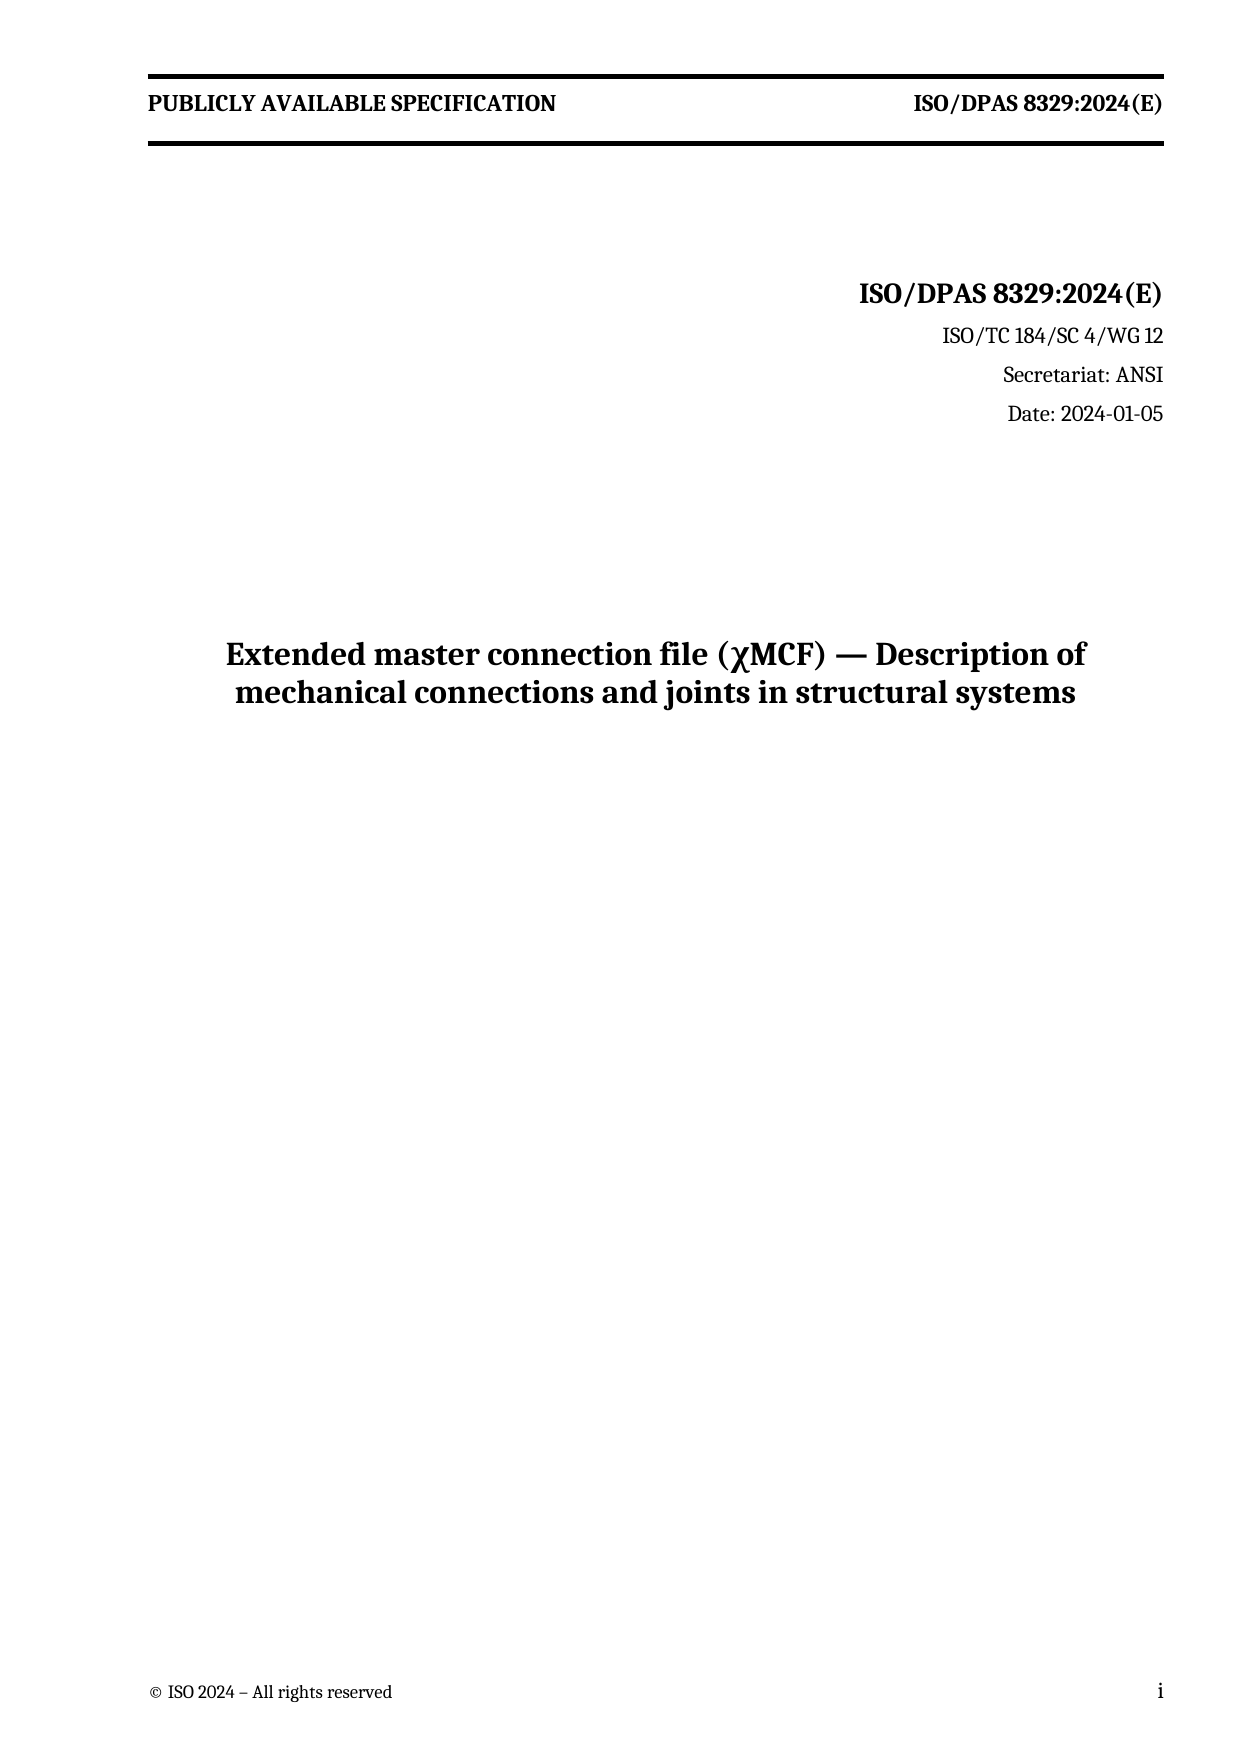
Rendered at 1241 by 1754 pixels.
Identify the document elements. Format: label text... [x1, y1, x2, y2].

text ISO/TC 184/SC 4/WG 12 [148, 323, 1163, 349]
text Extended master connection file (χMCF) — Description of mechanical connections and joints in structural systems [148, 636, 1163, 712]
text Secretariat: ANSI [148, 362, 1163, 388]
text Date: 2024-01-05 [148, 401, 1163, 427]
text ISO/DPAS 8329:2024(E) [148, 277, 1163, 311]
